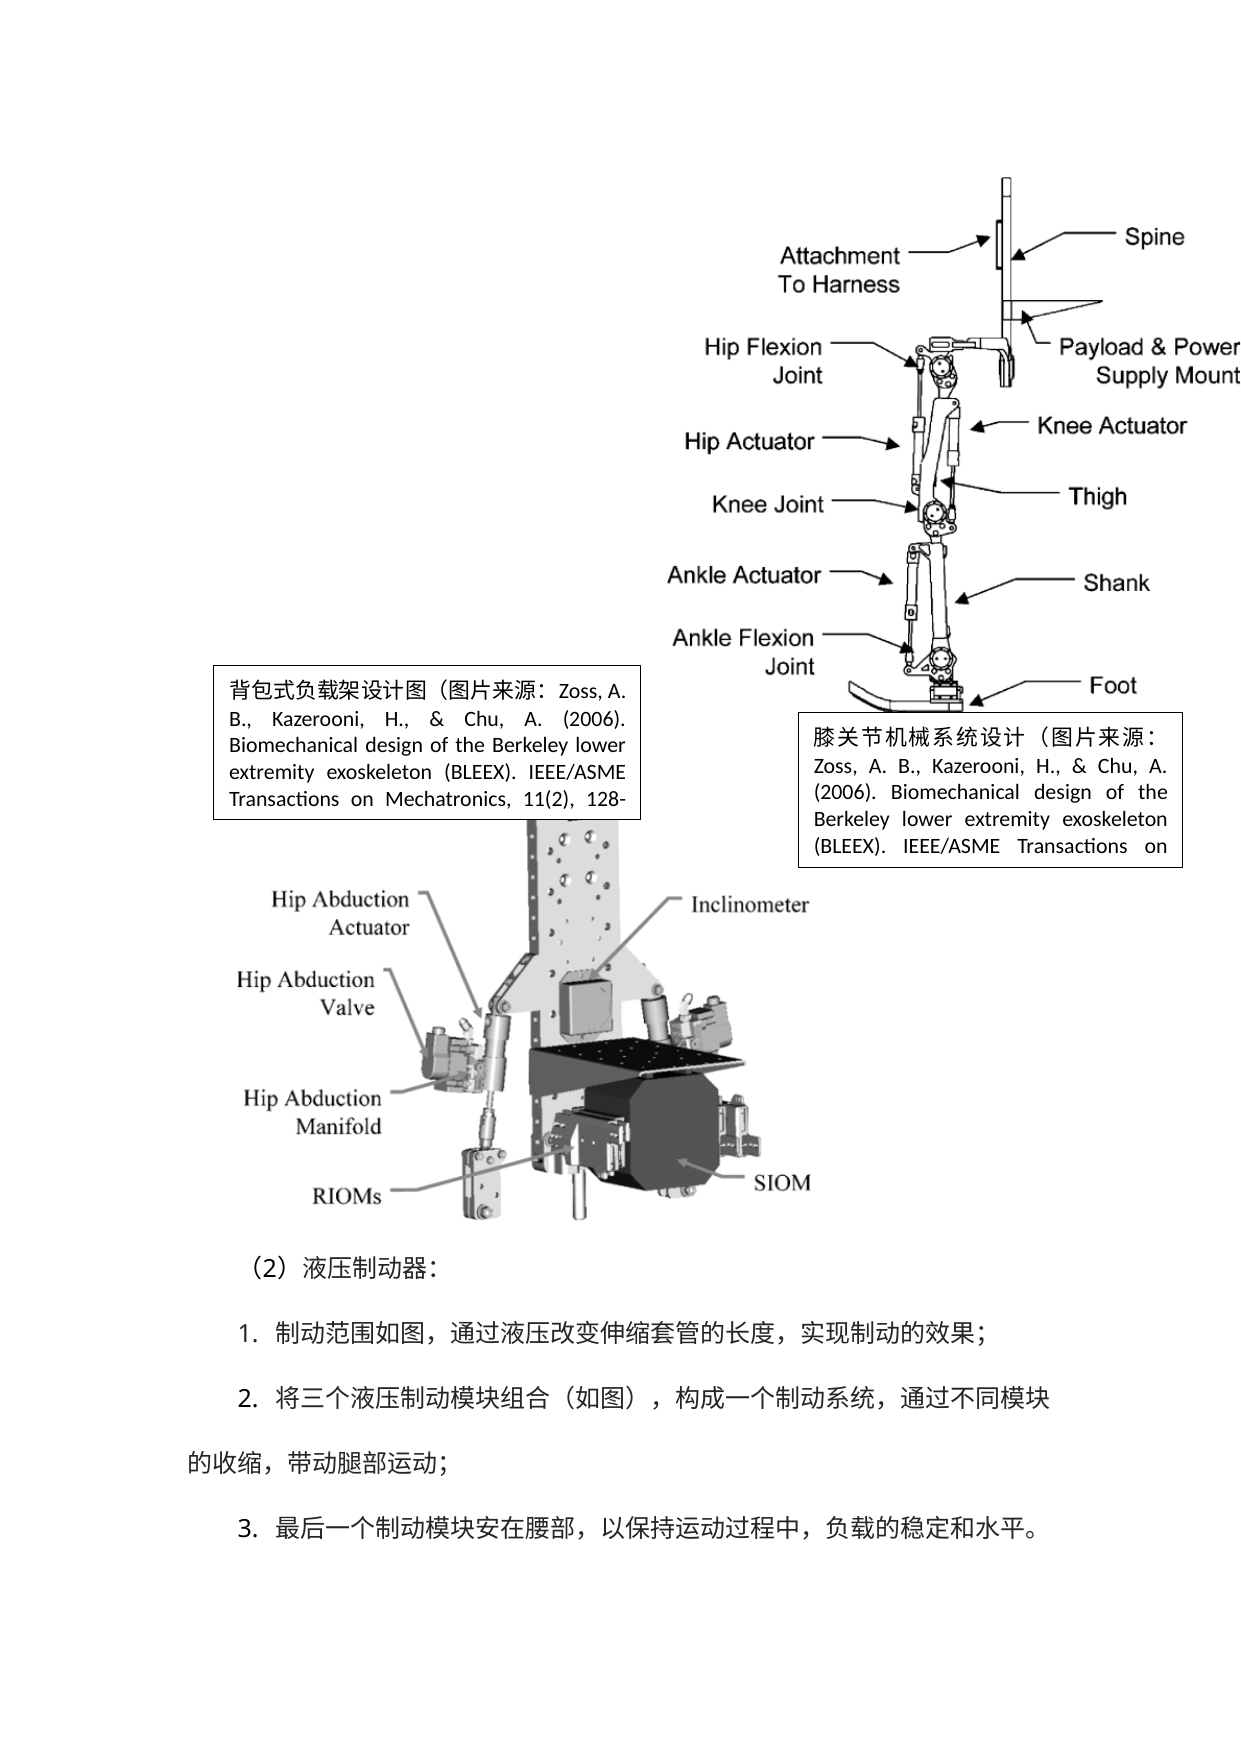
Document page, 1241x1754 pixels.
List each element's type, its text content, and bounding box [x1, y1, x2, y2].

picture [237, 726, 811, 1223]
list 最后一个制动模块安在腰部，以保持运动过程中，负载的稳定和水平。 [187, 1494, 1053, 1559]
list 将三个液压制动模块组合（如图），构成一个制动系统，通过不同模块的收缩，带动腿部运动； [187, 1364, 1053, 1494]
picture [667, 177, 1241, 714]
list 制动范围如图，通过液压改变伸缩套管的长度，实现制动的效果； [187, 1299, 1053, 1364]
list 液压制动器： [187, 1234, 1053, 1299]
